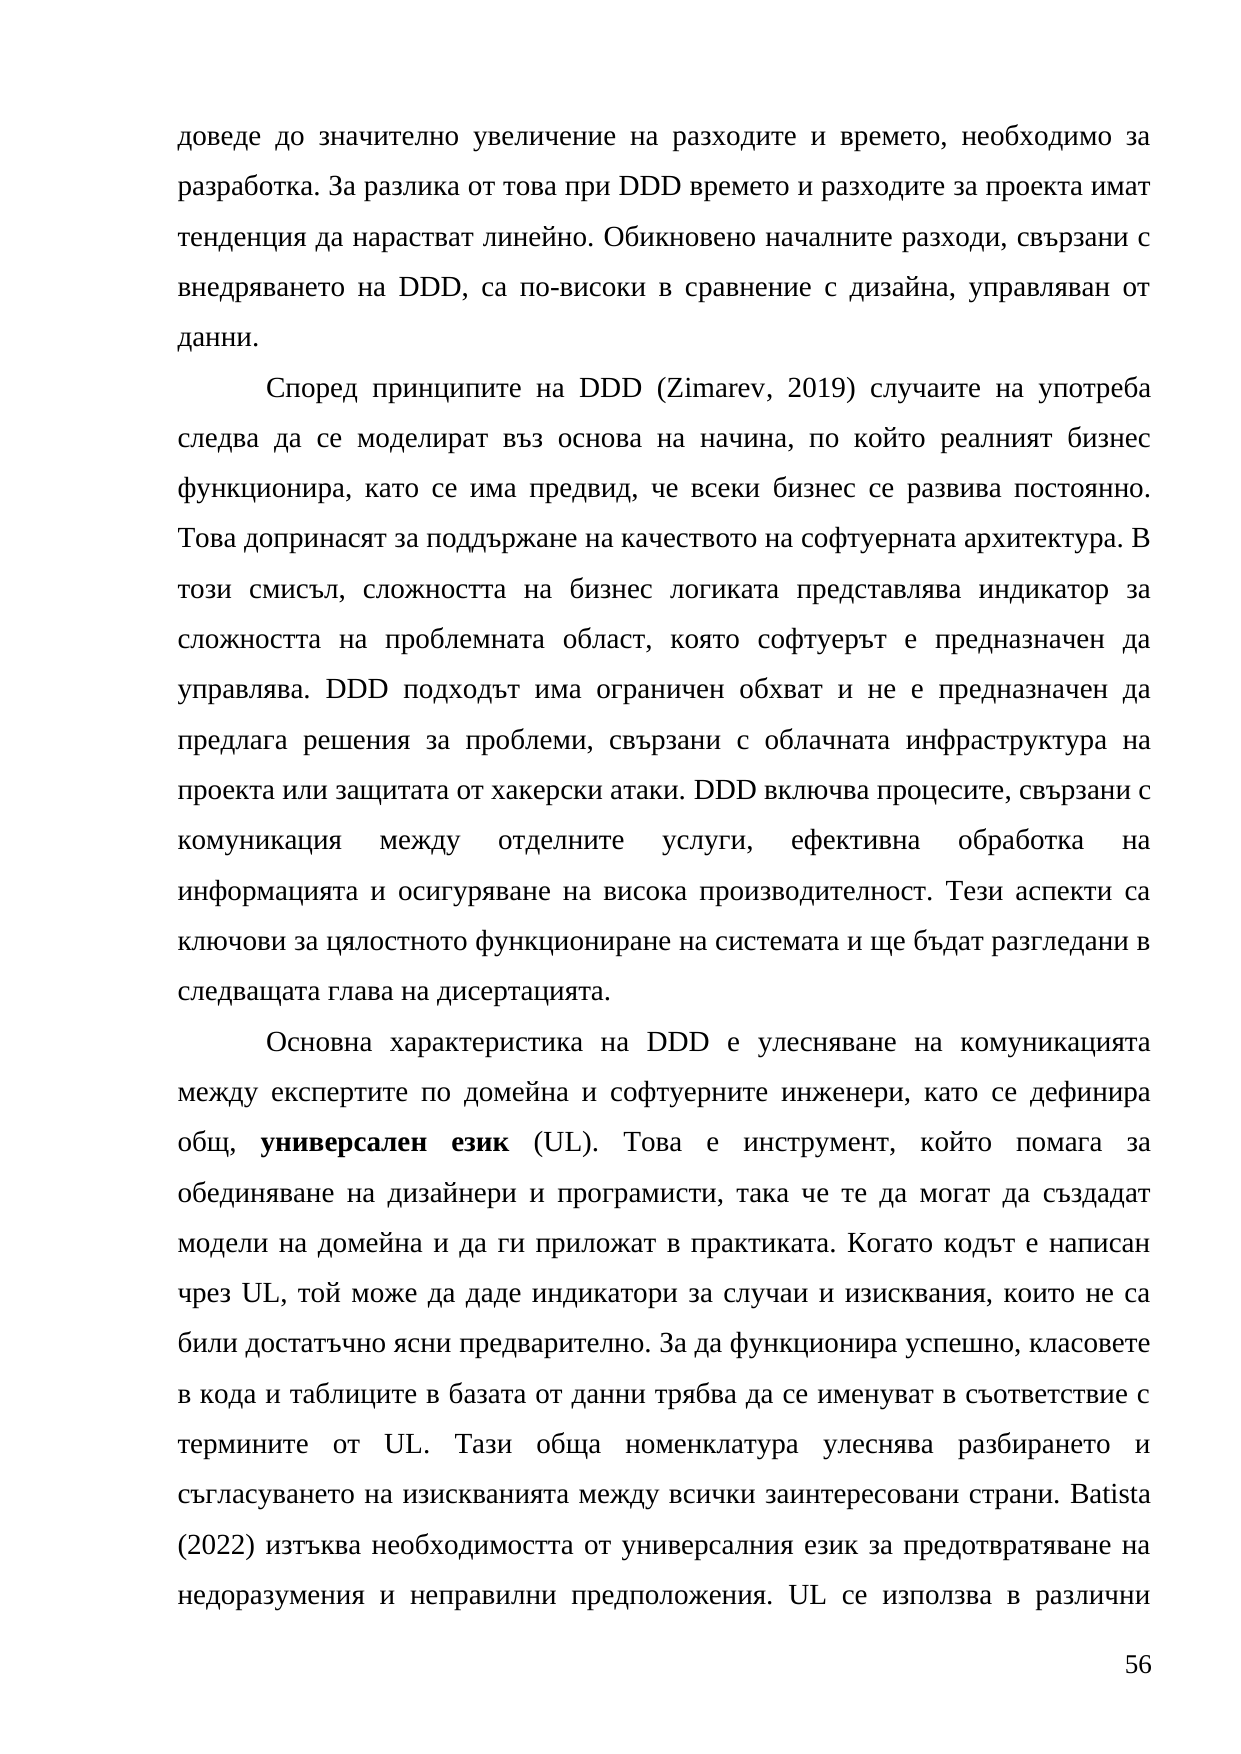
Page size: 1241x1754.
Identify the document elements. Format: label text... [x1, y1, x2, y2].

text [177, 118, 1152, 353]
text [177, 1024, 1152, 1611]
text Според принципите на DDD (Zimarev, 2019) случаите на употреба следва да се моделират въз основа на начина, по който реалният бизнес функционира, като се има предвид, че всеки бизнес се развива постоянно. Това допринасят за поддържане на качеството на софтуерната архитектура. В този смисъл, сложността на бизнес логиката представлява индикатор за сложността на проблемната област, която софтуерът е предназначен да управлява. DDD подходът има ограничен обхват и не е предназначен да предлага решения за проблеми, свързани с облачната инфраструктура на проекта или защитата от хакерски атаки. DDD включва процесите, свързани с комуникация между отделните услуги, ефективна обработка на информацията и осигуряване на висока производителност. Тези аспекти са ключови за цялостното функциониране на системата и ще бъдат разгледани в следващата глава на дисертацията. [177, 370, 1152, 1007]
